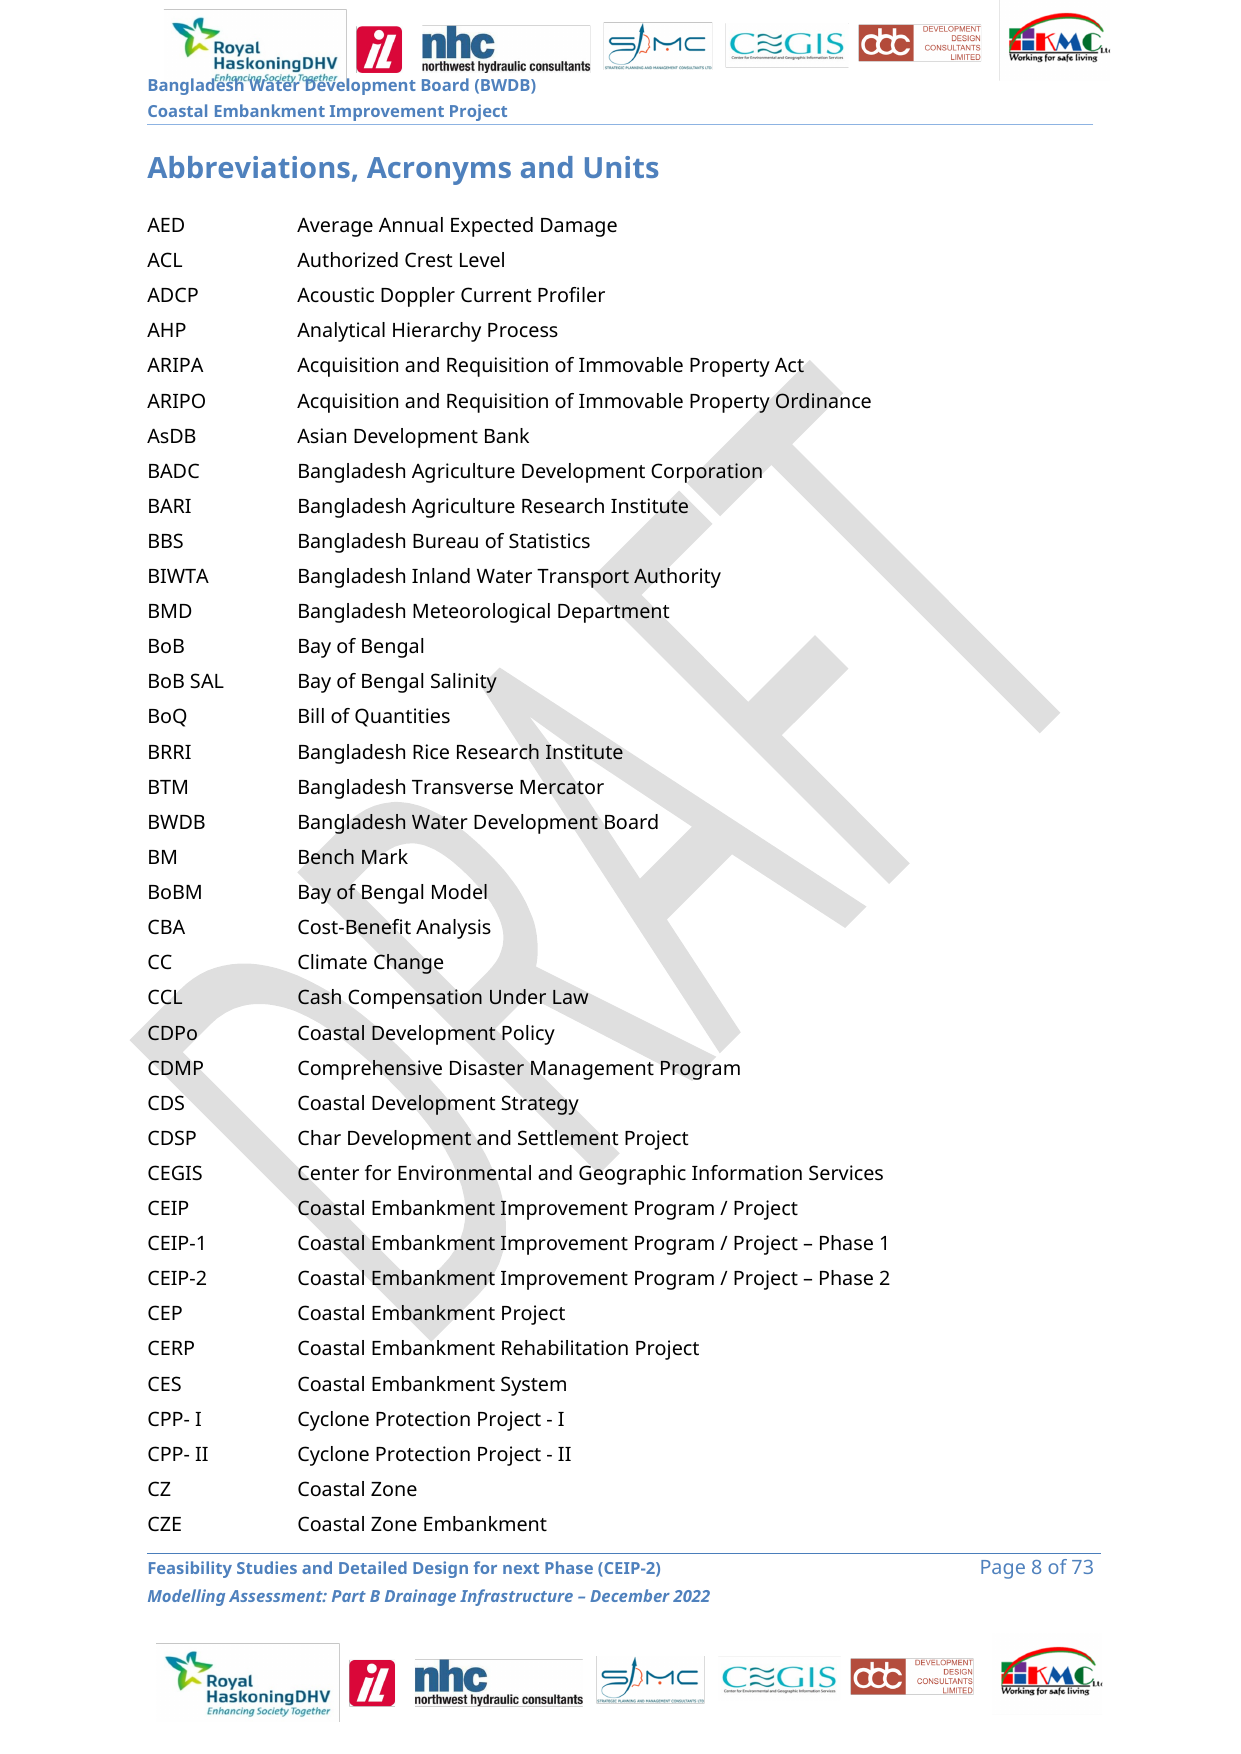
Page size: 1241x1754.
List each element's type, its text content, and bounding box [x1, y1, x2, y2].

text ARIPO Acquisition and Requisition of Immovable Property Ordinance [147, 387, 1093, 414]
text BIWTA Bangladesh Inland Water Transport Authority [147, 562, 1093, 589]
text BoBM Bay of Bengal Model [147, 878, 1093, 905]
text BRRI Bangladesh Rice Research Institute [147, 738, 1093, 765]
text BM Bench Mark [147, 843, 1093, 870]
text CDPo Coastal Development Policy [147, 1019, 1093, 1046]
text CEP Coastal Embankment Project [147, 1299, 1093, 1327]
text BMD Bangladesh Meteorological Department [147, 597, 1093, 624]
text CEGIS Center for Environmental and Geographic Information Services [147, 1159, 1093, 1186]
subtitle Abbreviations, Acronyms and Units [147, 147, 1093, 187]
text BTM Bangladesh Transverse Mercator [147, 773, 1093, 800]
text CBA Cost-Benefit Analysis [147, 913, 1093, 940]
text AED Average Annual Expected Damage [147, 211, 1093, 238]
text CZE Coastal Zone Embankment [147, 1510, 1093, 1537]
text CEIP Coastal Embankment Improvement Program / Project [147, 1194, 1093, 1221]
text ACL Authorized Crest Level [147, 246, 1093, 273]
picture [156, 1633, 1103, 1722]
text CDSP Char Development and Settlement Project [147, 1124, 1093, 1151]
text BoB SAL Bay of Bengal Salinity [147, 668, 1093, 695]
text BADC Bangladesh Agriculture Development Corporation [147, 457, 1093, 484]
text CES Coastal Embankment System [147, 1370, 1093, 1397]
text BoB Bay of Bengal [147, 633, 1093, 659]
text CPP- II Cyclone Protection Project - II [147, 1440, 1093, 1467]
text BBS Bangladesh Bureau of Statistics [147, 527, 1093, 554]
text ARIPA Acquisition and Requisition of Immovable Property Act [147, 352, 1093, 379]
text CZ Coastal Zone [147, 1475, 1093, 1502]
text BoQ Bill of Quantities [147, 703, 1093, 730]
text CPP- I Cyclone Protection Project - I [147, 1405, 1093, 1432]
text CERP Coastal Embankment Rehabilitation Project [147, 1335, 1093, 1362]
text CCL Cash Compensation Under Law [147, 984, 1093, 1011]
text BWDB Bangladesh Water Development Board [147, 808, 1093, 835]
text CEIP-1 Coastal Embankment Improvement Program / Project – Phase 1 [147, 1229, 1093, 1256]
text BARI Bangladesh Agriculture Research Institute [147, 492, 1093, 519]
text CDS Coastal Development Strategy [147, 1089, 1093, 1116]
text AsDB Asian Development Bank [147, 422, 1093, 449]
picture [308, 81, 313, 89]
text CEIP-2 Coastal Embankment Improvement Program / Project – Phase 2 [147, 1264, 1093, 1291]
picture [511, 81, 516, 89]
text AHP Analytical Hierarchy Process [147, 317, 1093, 344]
picture [163, 0, 1111, 89]
text CC Climate Change [147, 948, 1093, 976]
text ADCP Acoustic Doppler Current Profiler [147, 282, 1093, 308]
text CDMP Comprehensive Disaster Management Program [147, 1054, 1093, 1081]
